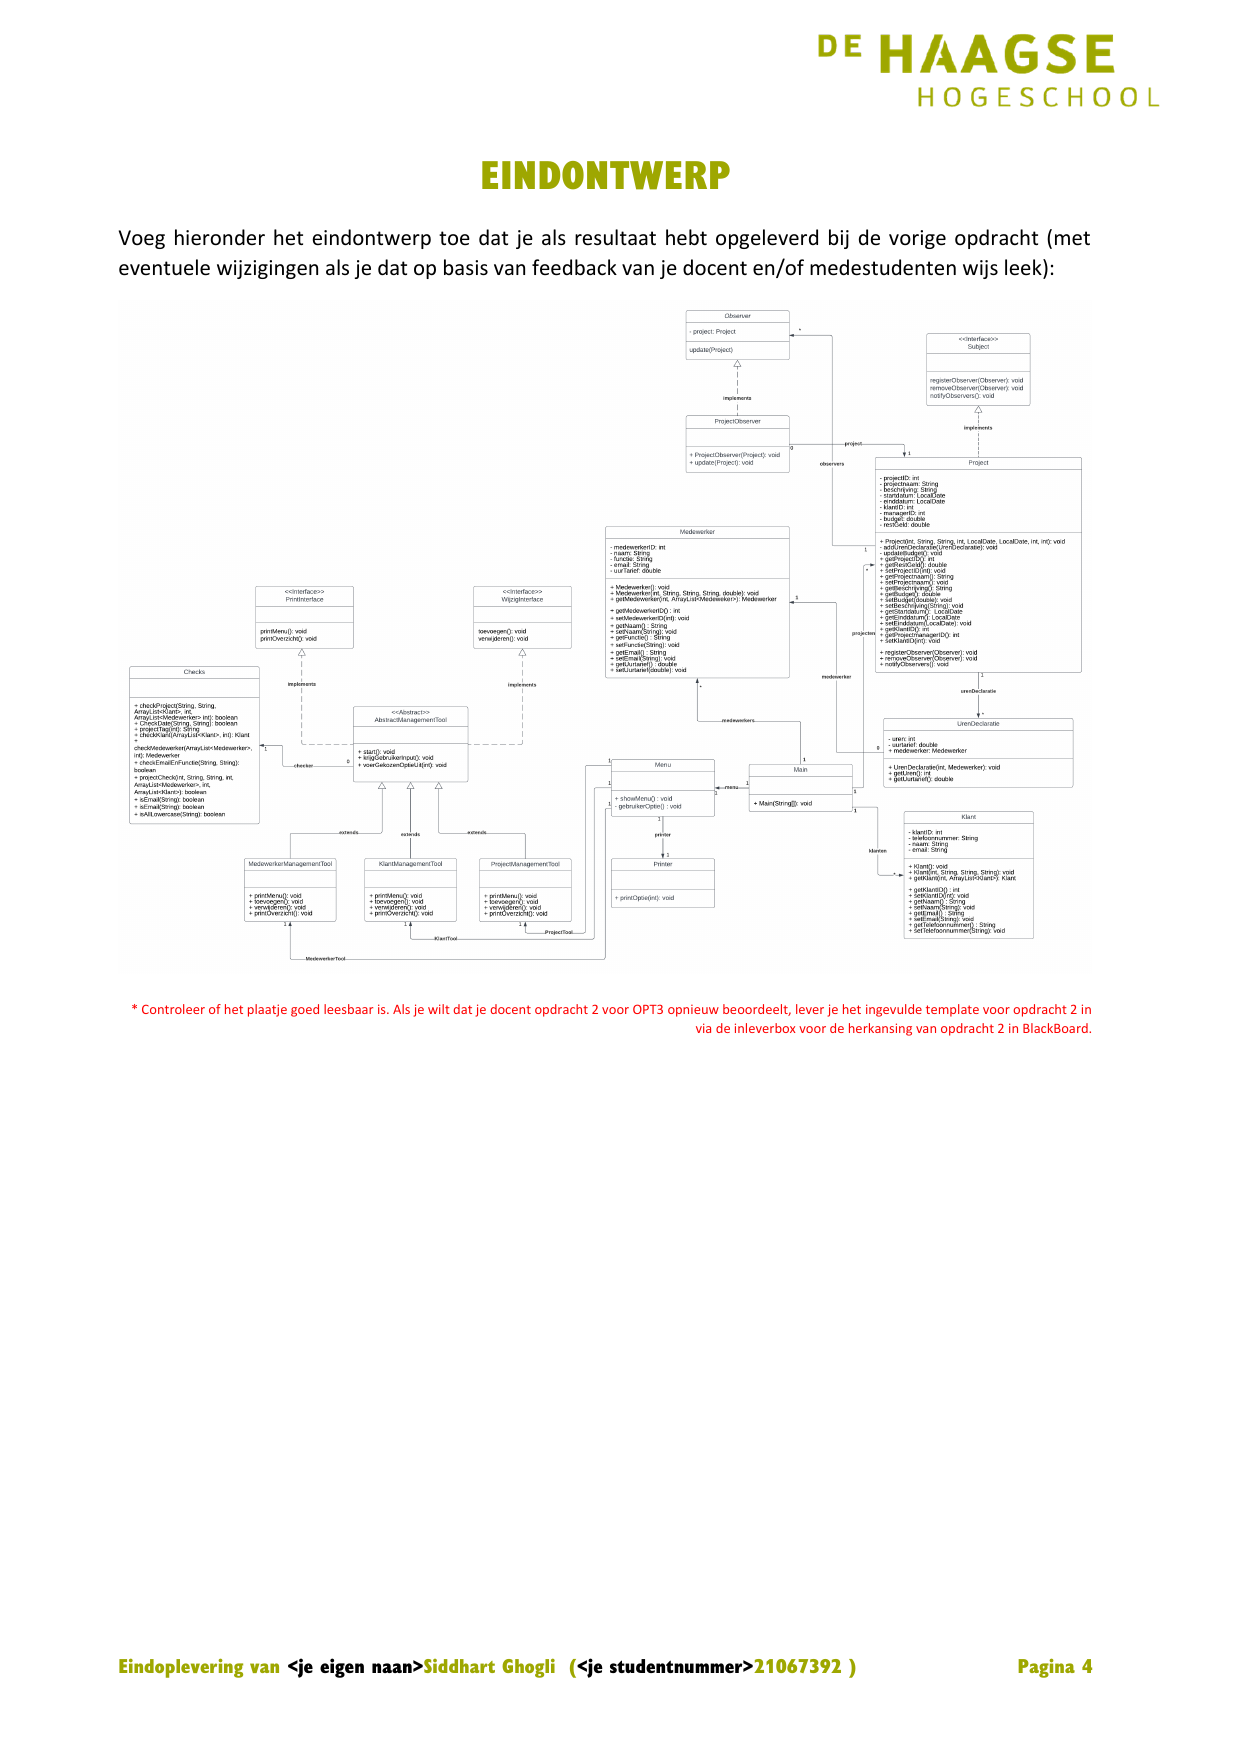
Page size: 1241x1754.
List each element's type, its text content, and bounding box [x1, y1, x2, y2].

text Voeg hieronder het eindontwerp toe dat je als resultaat hebt opgeleverd bij de vorige opdracht (met eventuele wijzigingen als je dat op basis van feedback van je docent en/of medestudenten wijs leek): [118, 223, 1093, 281]
picture [797, 13, 1180, 127]
text * Controleer of het plaatje goed leesbaar is. Als je wilt dat je docent opdracht 2 voor OPT3 opnieuw beoordeelt, lever je het ingevulde template voor opdracht 2 in via de inleverbox voor de herkansing van opdracht 2 in BlackBoard. [118, 1001, 1093, 1038]
picture [118, 300, 1093, 974]
text EINDONTWERP [118, 148, 1093, 202]
